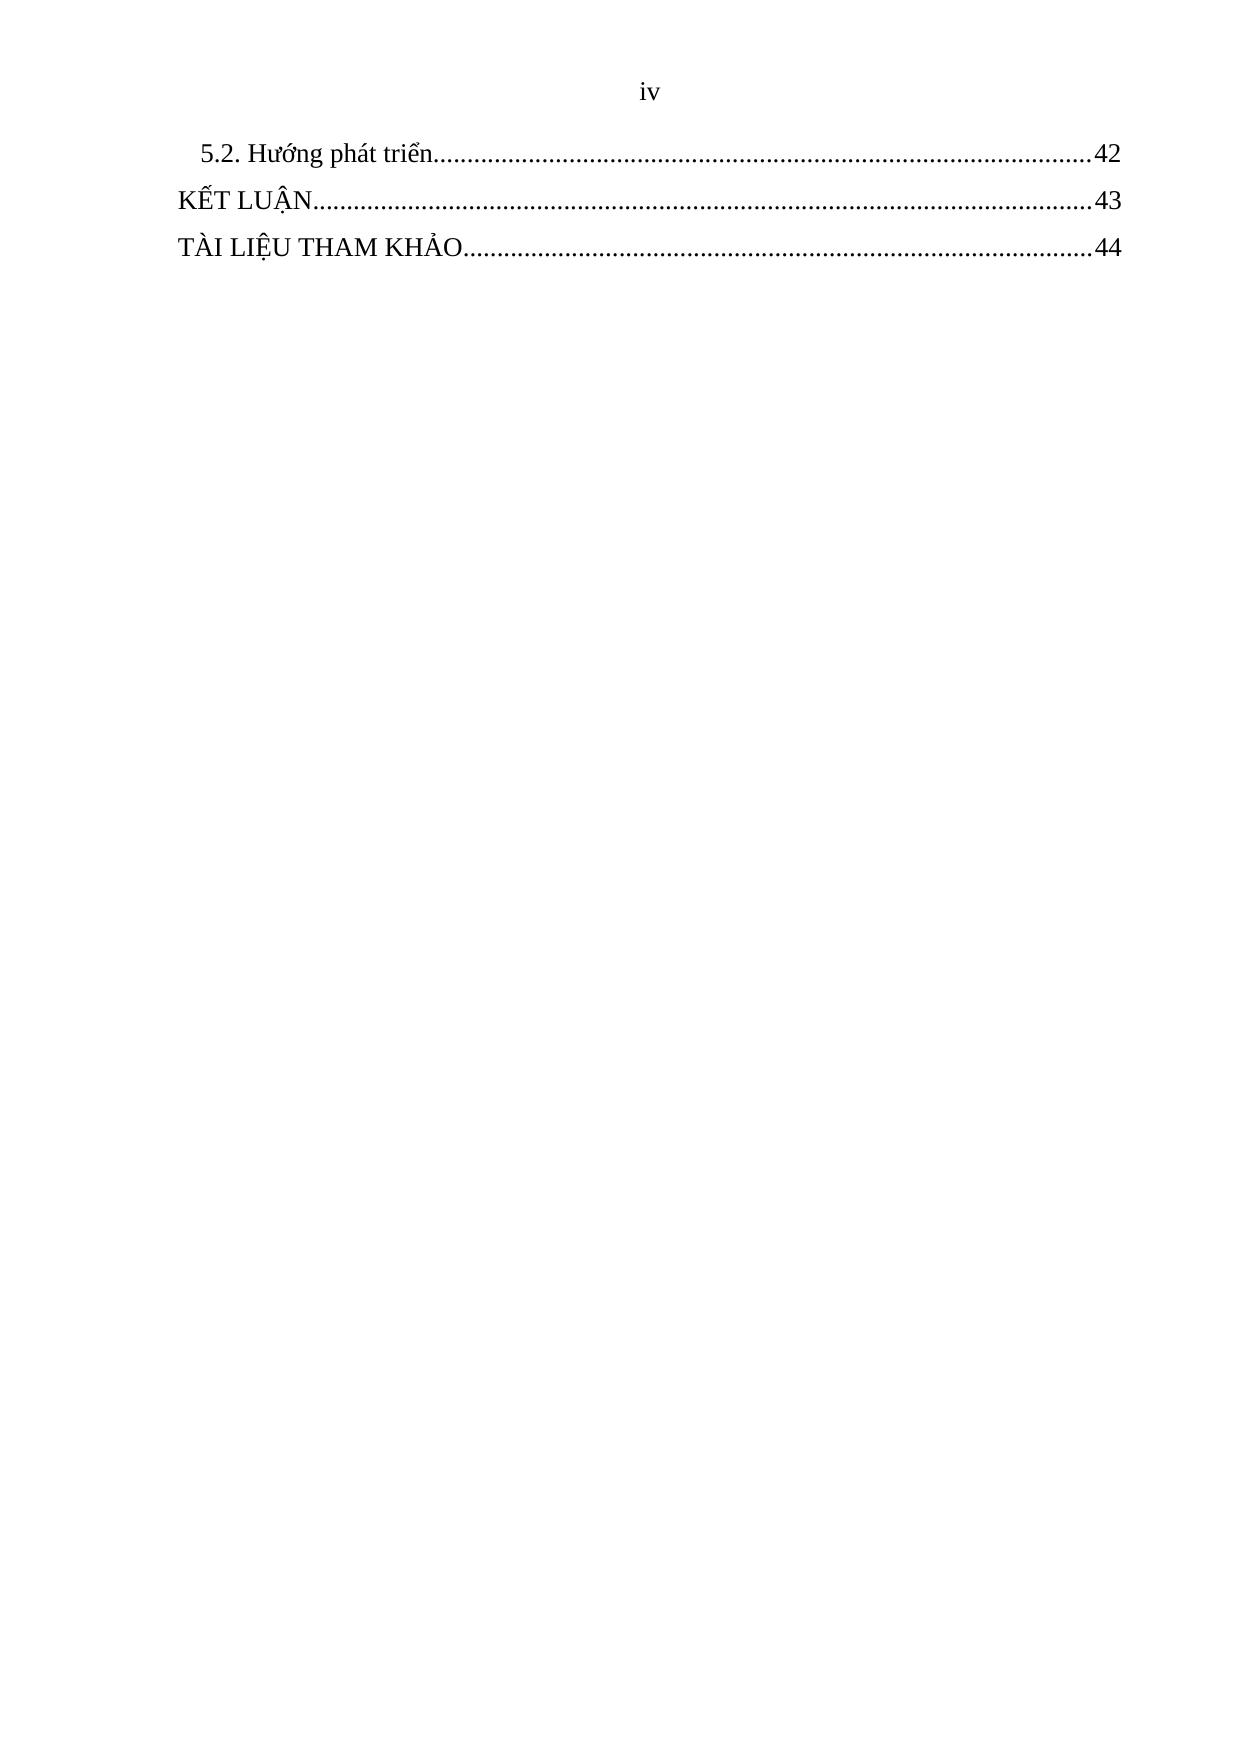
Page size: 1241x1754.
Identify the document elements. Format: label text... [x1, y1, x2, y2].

text KẾT LUẬN 43 [177, 184, 1122, 215]
text 5.2. Hướng phát triển 42 [200, 137, 1122, 168]
text TÀI LIỆU THAM KHẢO 44 [177, 231, 1122, 262]
